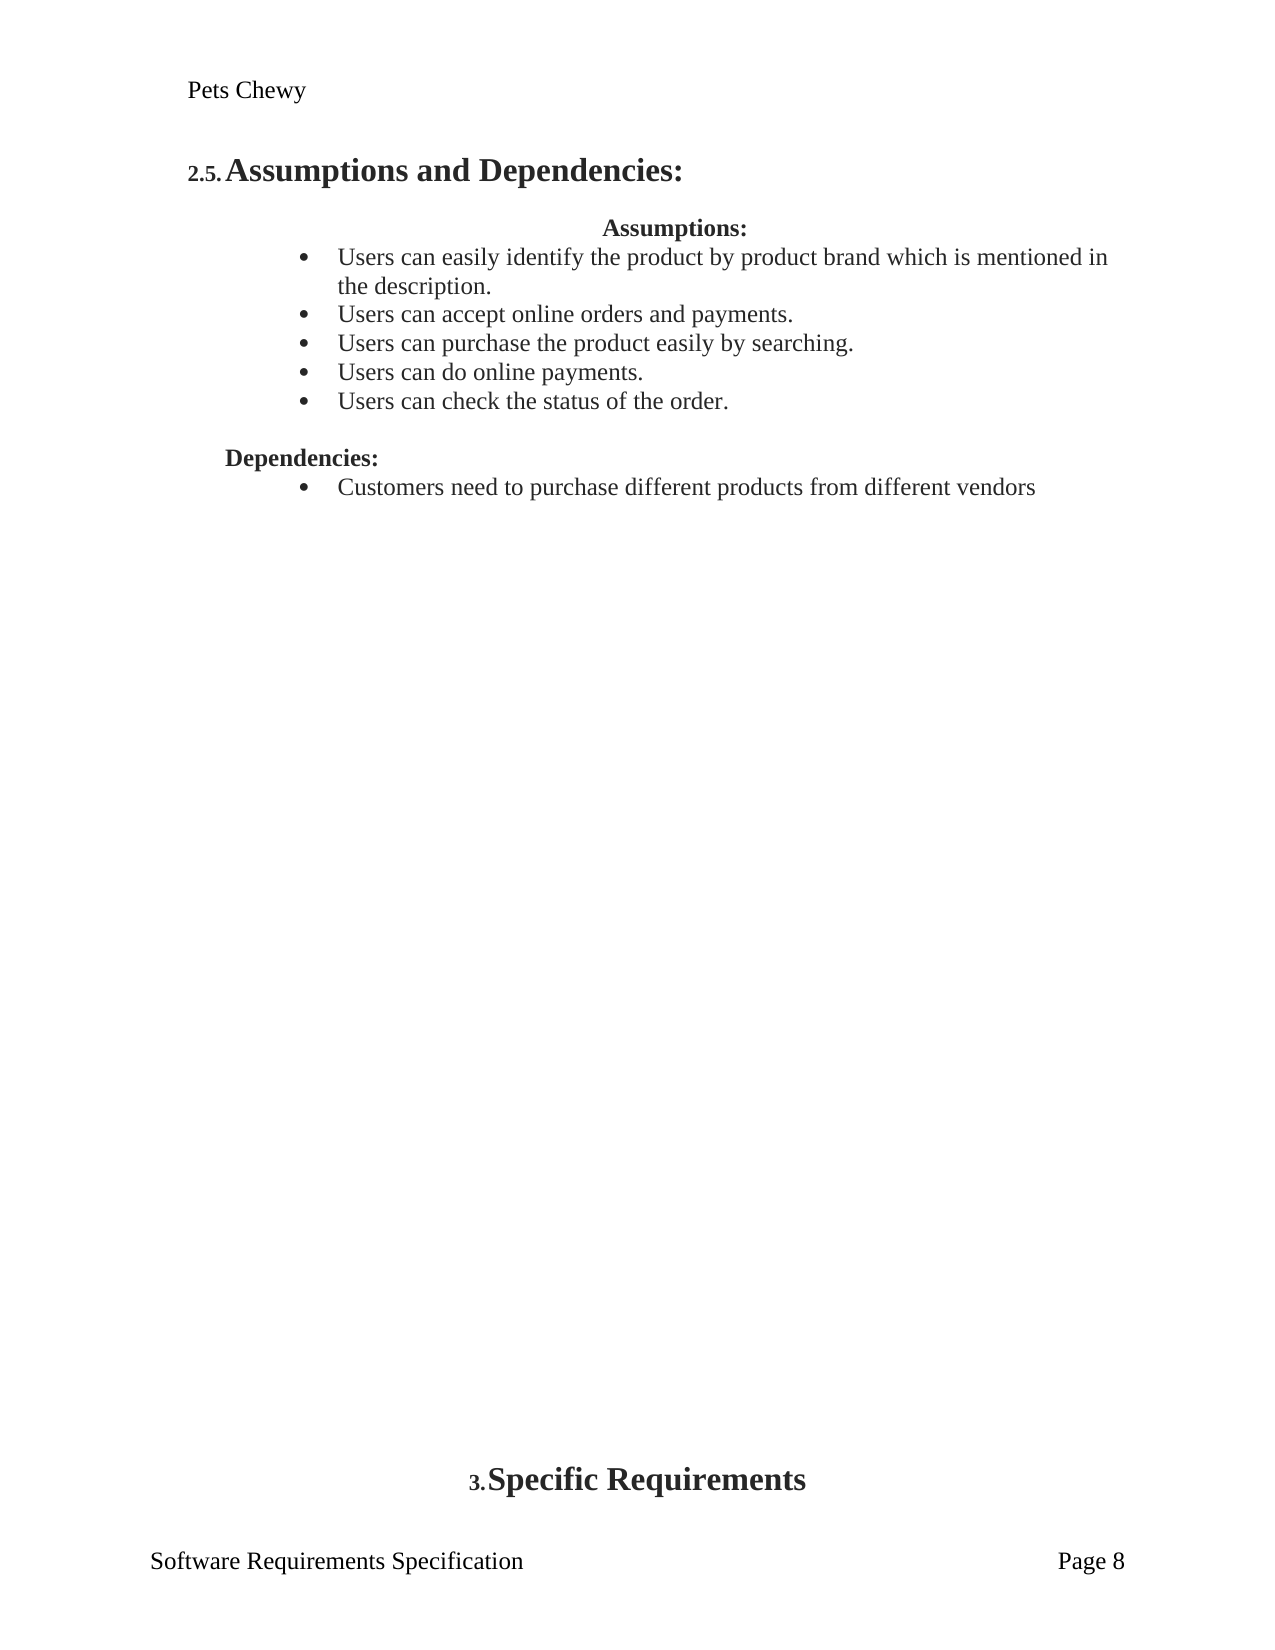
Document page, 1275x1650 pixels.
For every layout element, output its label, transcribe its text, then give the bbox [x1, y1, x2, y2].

text Dependencies: [150, 443, 1125, 472]
list Customers need to purchase different products from different vendors [300, 472, 1125, 501]
list Users can purchase the product easily by searching. [300, 328, 1125, 357]
subtitle Assumptions and Dependencies: [187, 150, 1125, 188]
list Users can check the status of the order. [300, 386, 1125, 414]
list Users can do online payments. [300, 357, 1125, 386]
list Users can accept online orders and payments. [300, 299, 1125, 328]
title Specific Requirements [150, 1459, 1125, 1497]
title Assumptions: [150, 213, 1125, 242]
list Users can easily identify the product by product brand which is mentioned in the description. [300, 242, 1125, 299]
